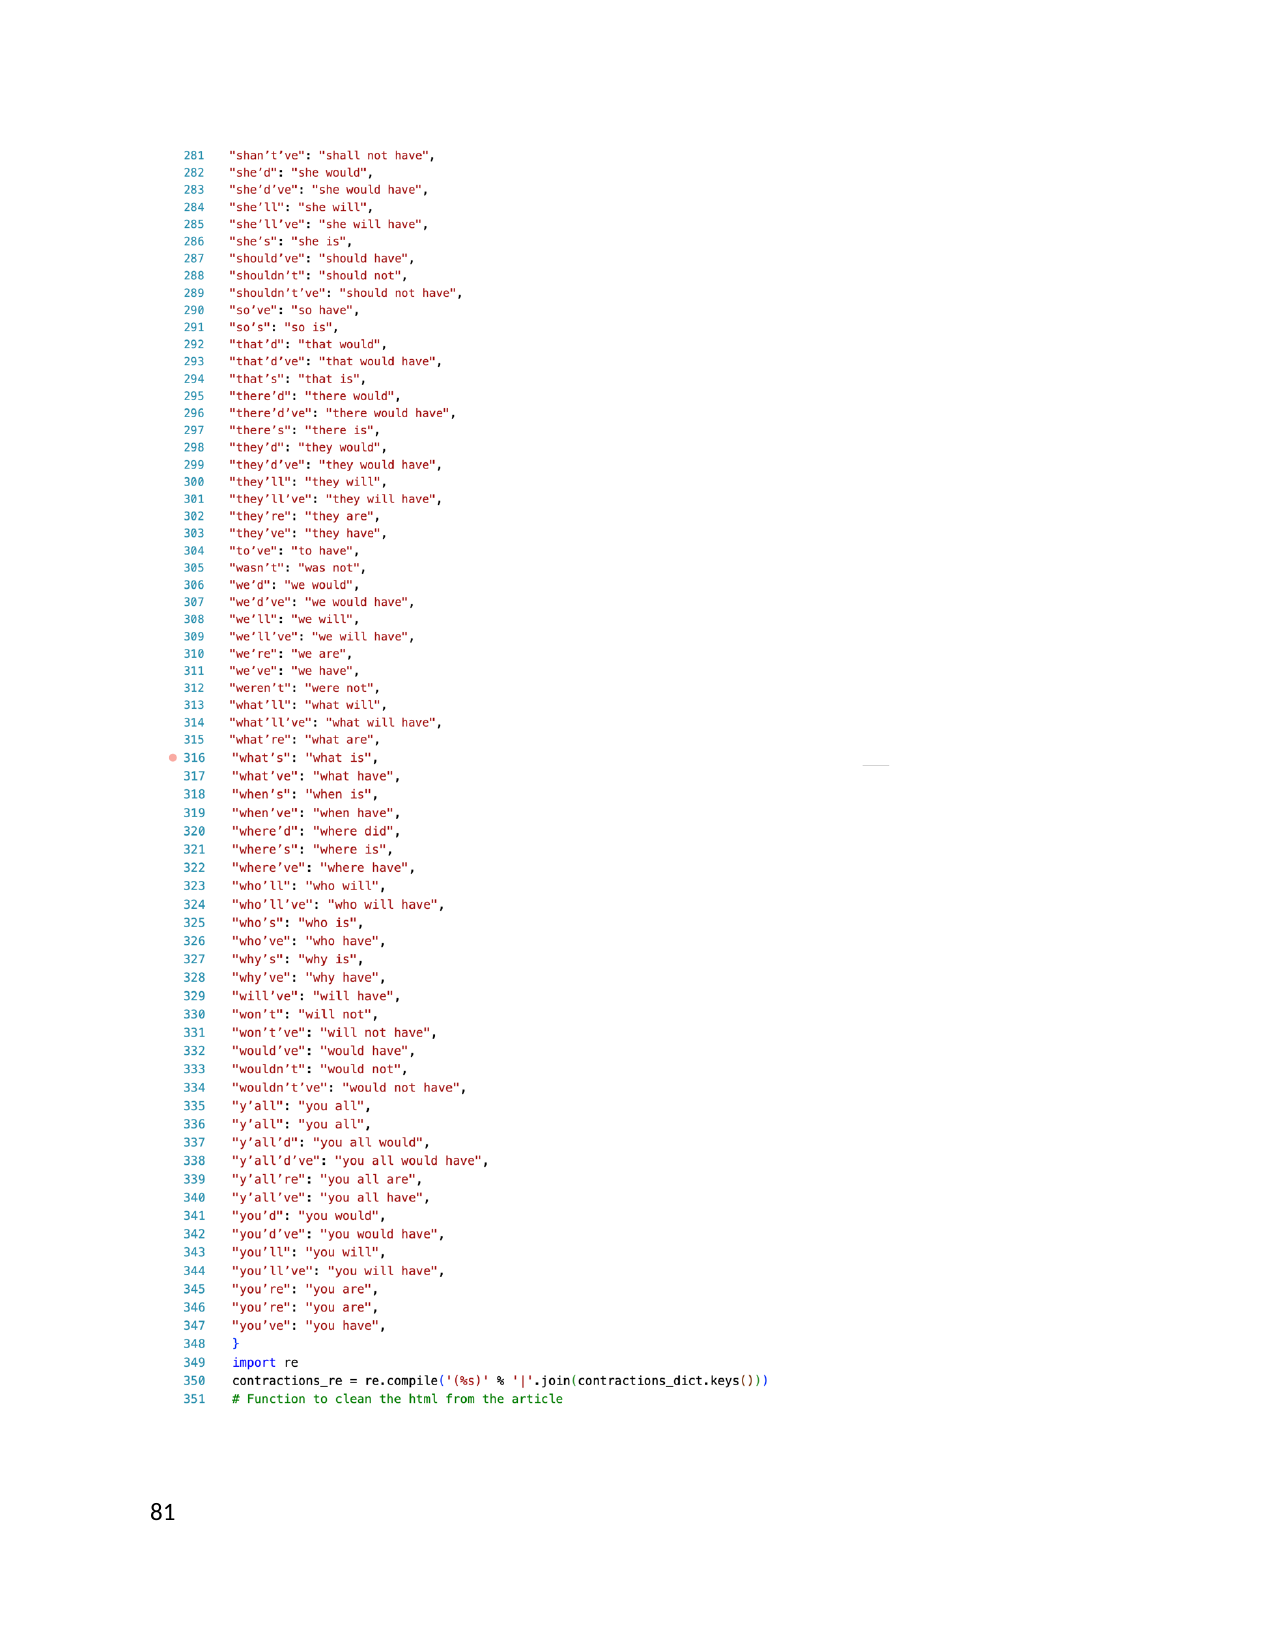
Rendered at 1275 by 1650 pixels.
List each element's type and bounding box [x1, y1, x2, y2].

picture [168, 148, 1146, 1408]
